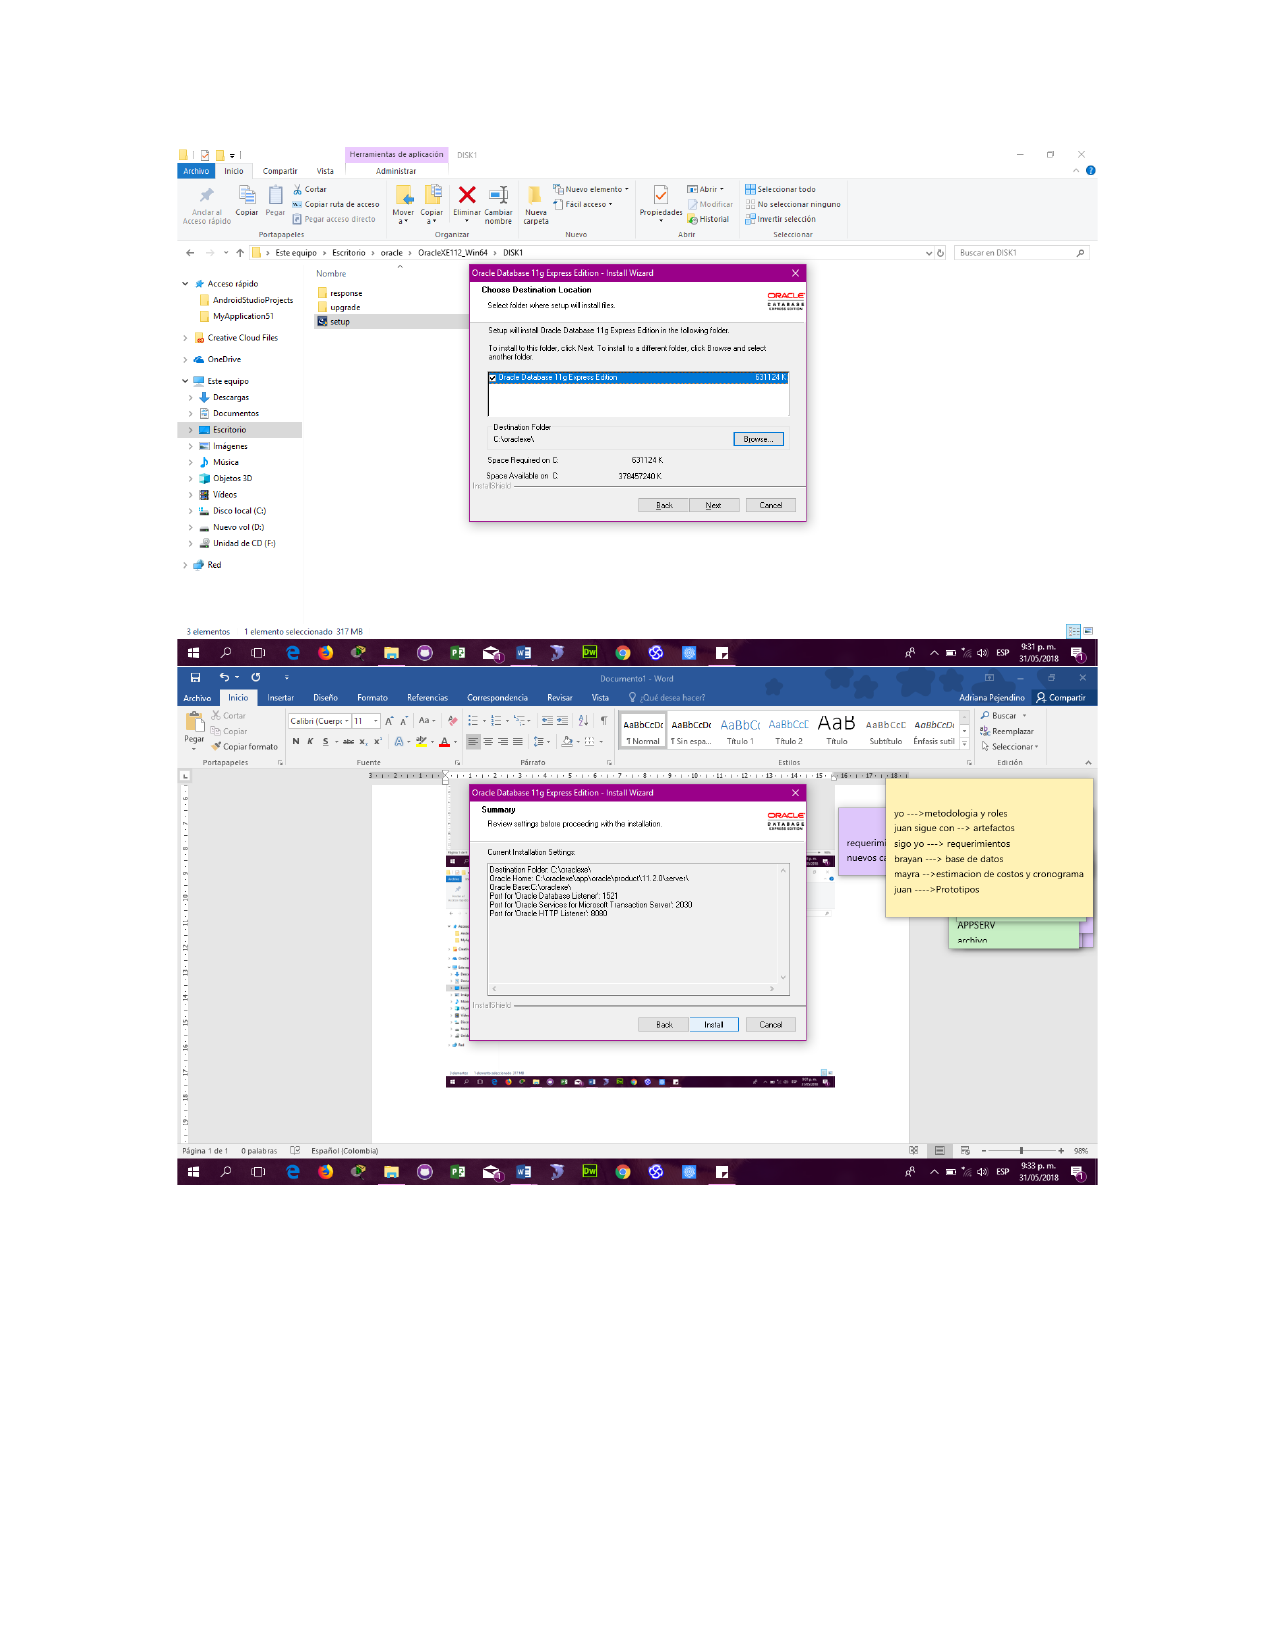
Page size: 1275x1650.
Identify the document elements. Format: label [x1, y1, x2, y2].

picture [177, 667, 1098, 1185]
picture [177, 147, 1098, 666]
